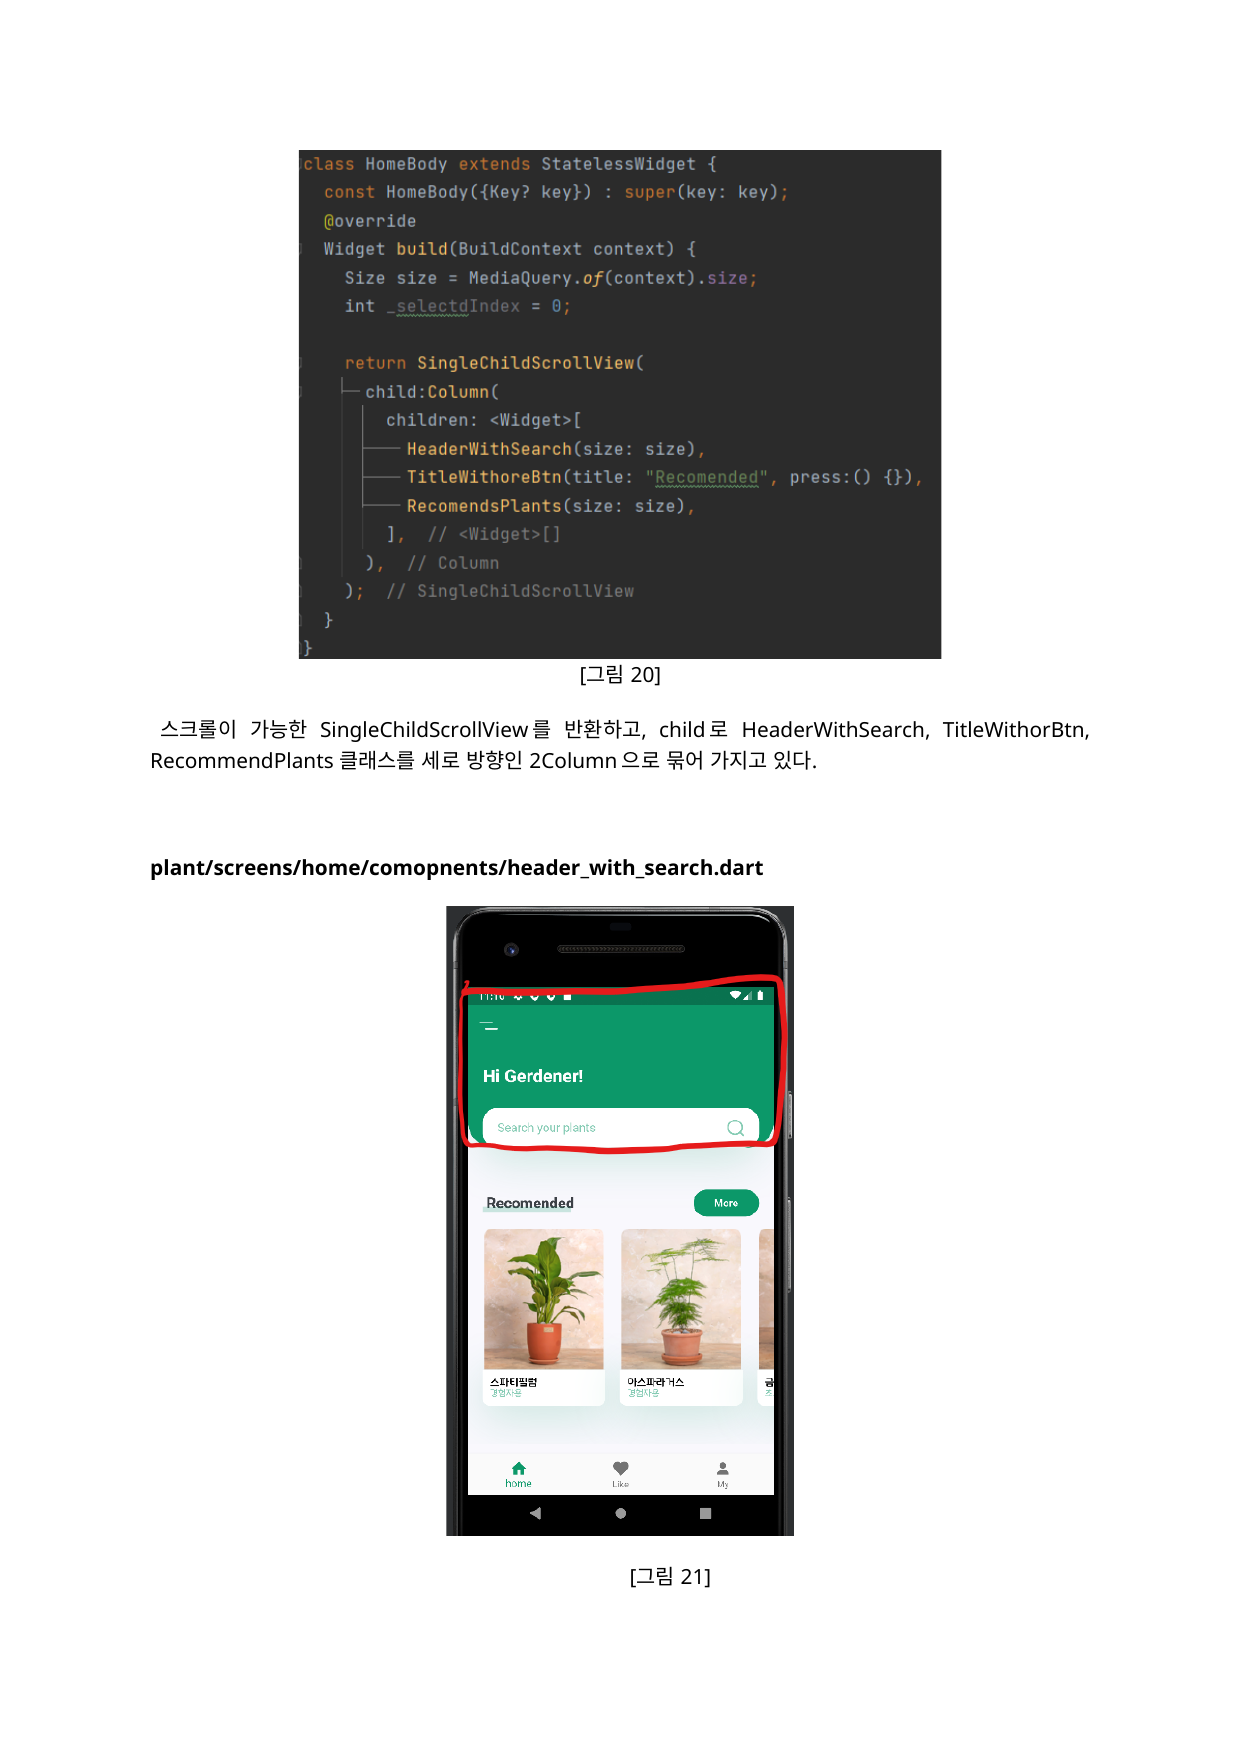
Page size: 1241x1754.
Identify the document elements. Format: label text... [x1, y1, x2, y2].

picture [298, 150, 942, 659]
text [그림 21] [250, 1560, 1090, 1591]
picture [446, 906, 794, 1536]
text 스크롤이 가능한 SingleChildScrollView를 반환하고, child로 HeaderWithSearch, TitleWithorBtn, RecommendPlants 클래스를 세로 방향인 2Column으로 묶어 가지고 있다. [150, 714, 1090, 774]
text plant/screens/home/comopnents/header_with_search.dart [150, 853, 1090, 881]
